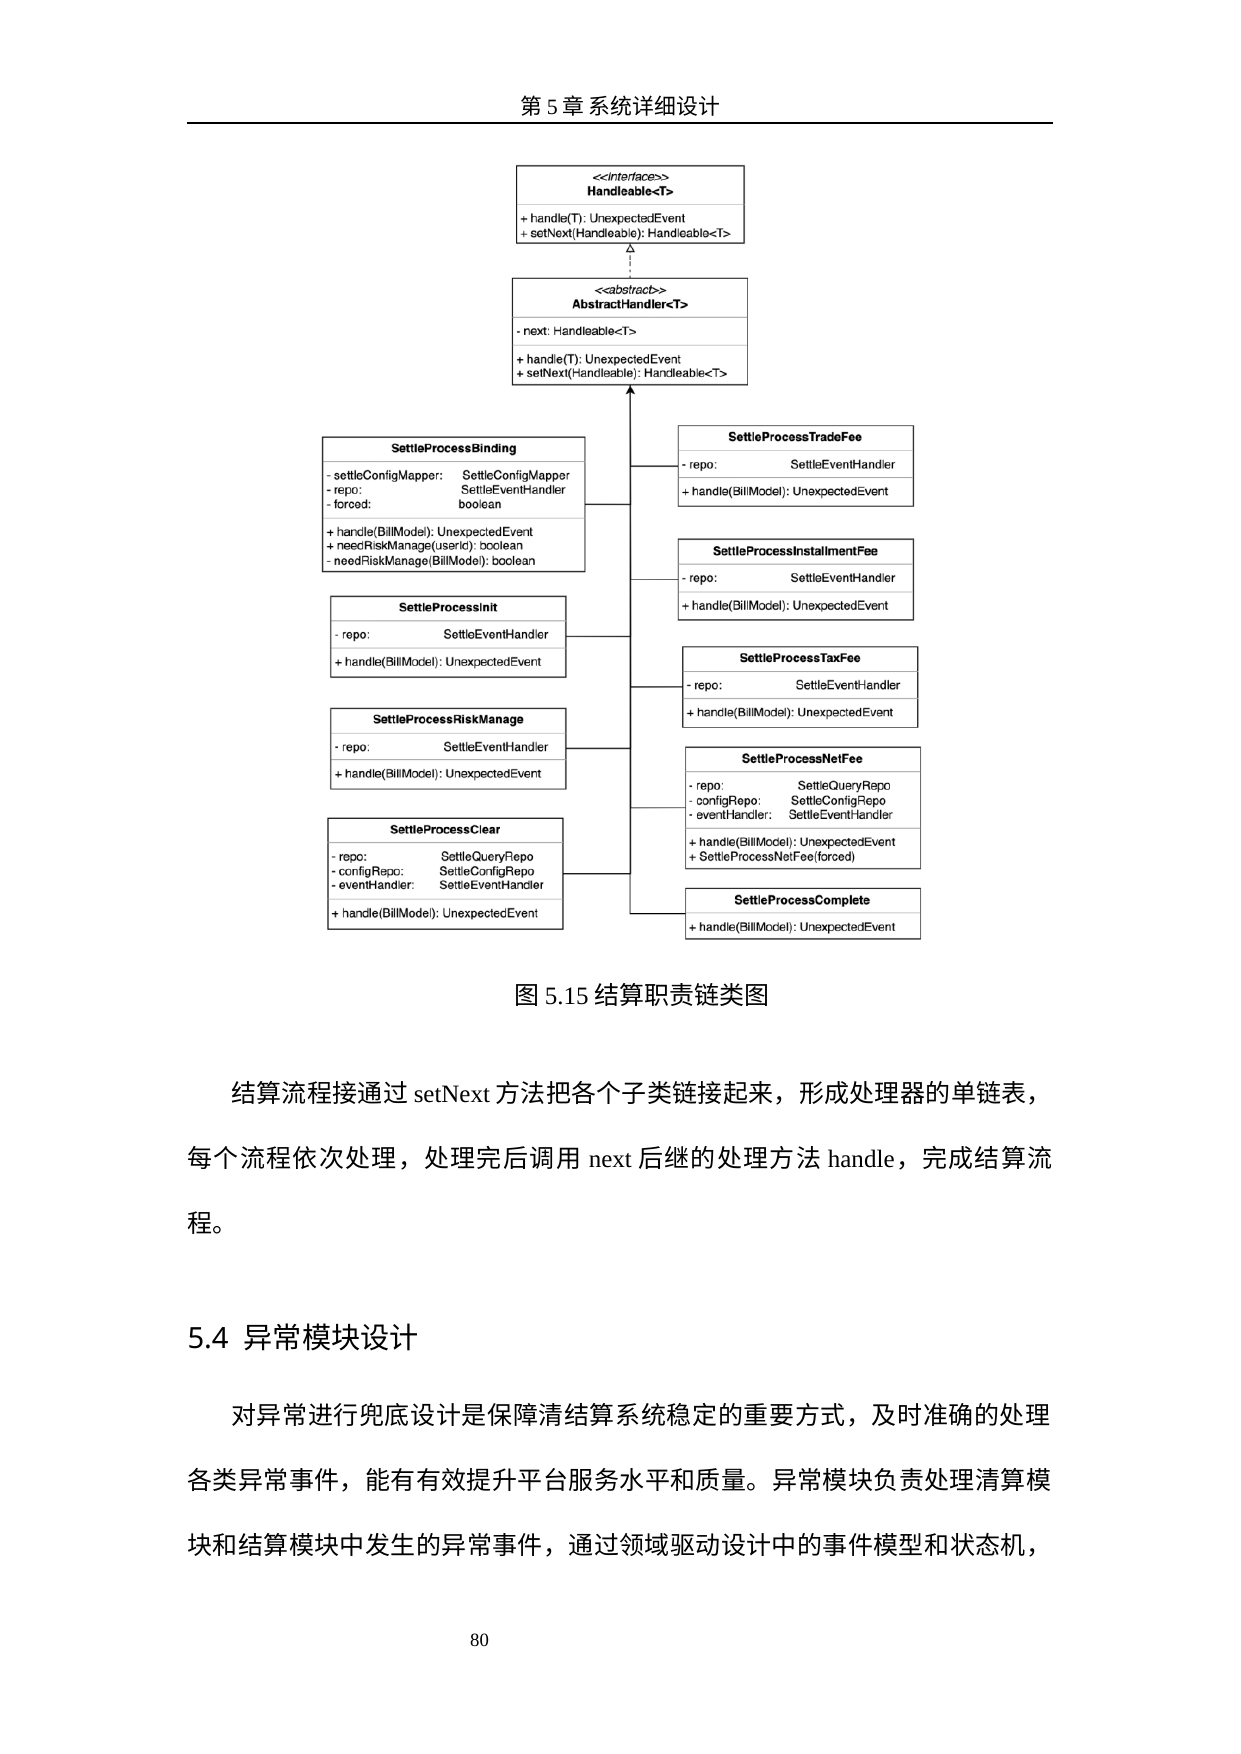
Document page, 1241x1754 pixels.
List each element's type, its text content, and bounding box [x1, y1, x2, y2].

text 5.4 异常模块设计 [187, 1305, 1053, 1370]
list 结算流程接通过setNext方法把各个子类链接起来，形成处理器的单链表，每个流程依次处理，处理完后调用next后继的处理方法handle，完成结算流程。 [187, 1060, 1053, 1255]
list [187, 1382, 1053, 1577]
picture [319, 161, 927, 943]
